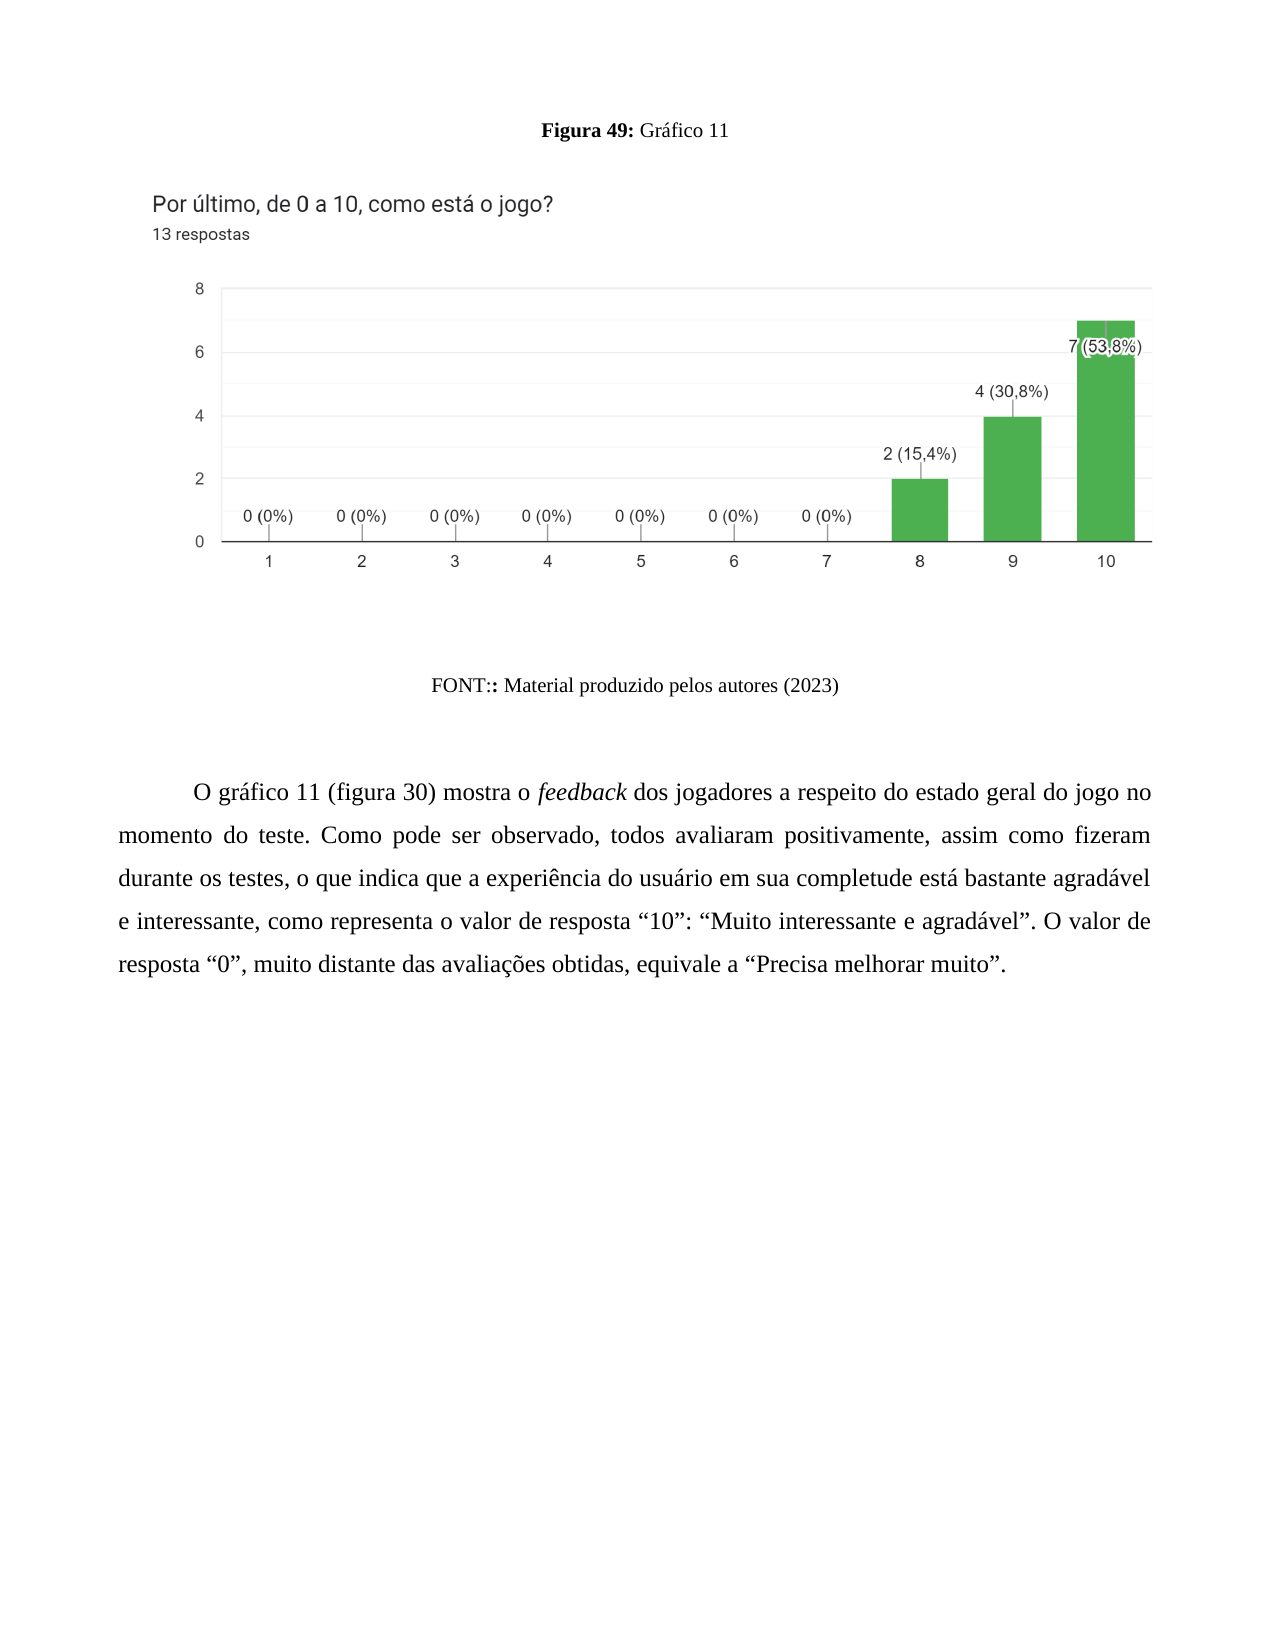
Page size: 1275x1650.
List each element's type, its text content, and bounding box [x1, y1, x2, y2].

text O gráfico 11 (figura 30) mostra o feedback dos jogadores a respeito do estado geral do jogo no momento do teste. Como pode ser observado, todos avaliaram positivamente, assim como fizeram durante os testes, o que indica que a experiência do usuário em sua completude está bastante agradável e interessante, como representa o valor de resposta “10”: “Muito interessante e agradável”. O valor de resposta “0”, muito distante das avaliações obtidas, equivale a “Precisa melhorar muito”. [118, 777, 1152, 978]
text FONT:: Material produzido pelos autores (2023) [118, 672, 1152, 697]
picture [118, 155, 1153, 647]
text Figura 49: Gráfico 11 [118, 118, 1152, 155]
